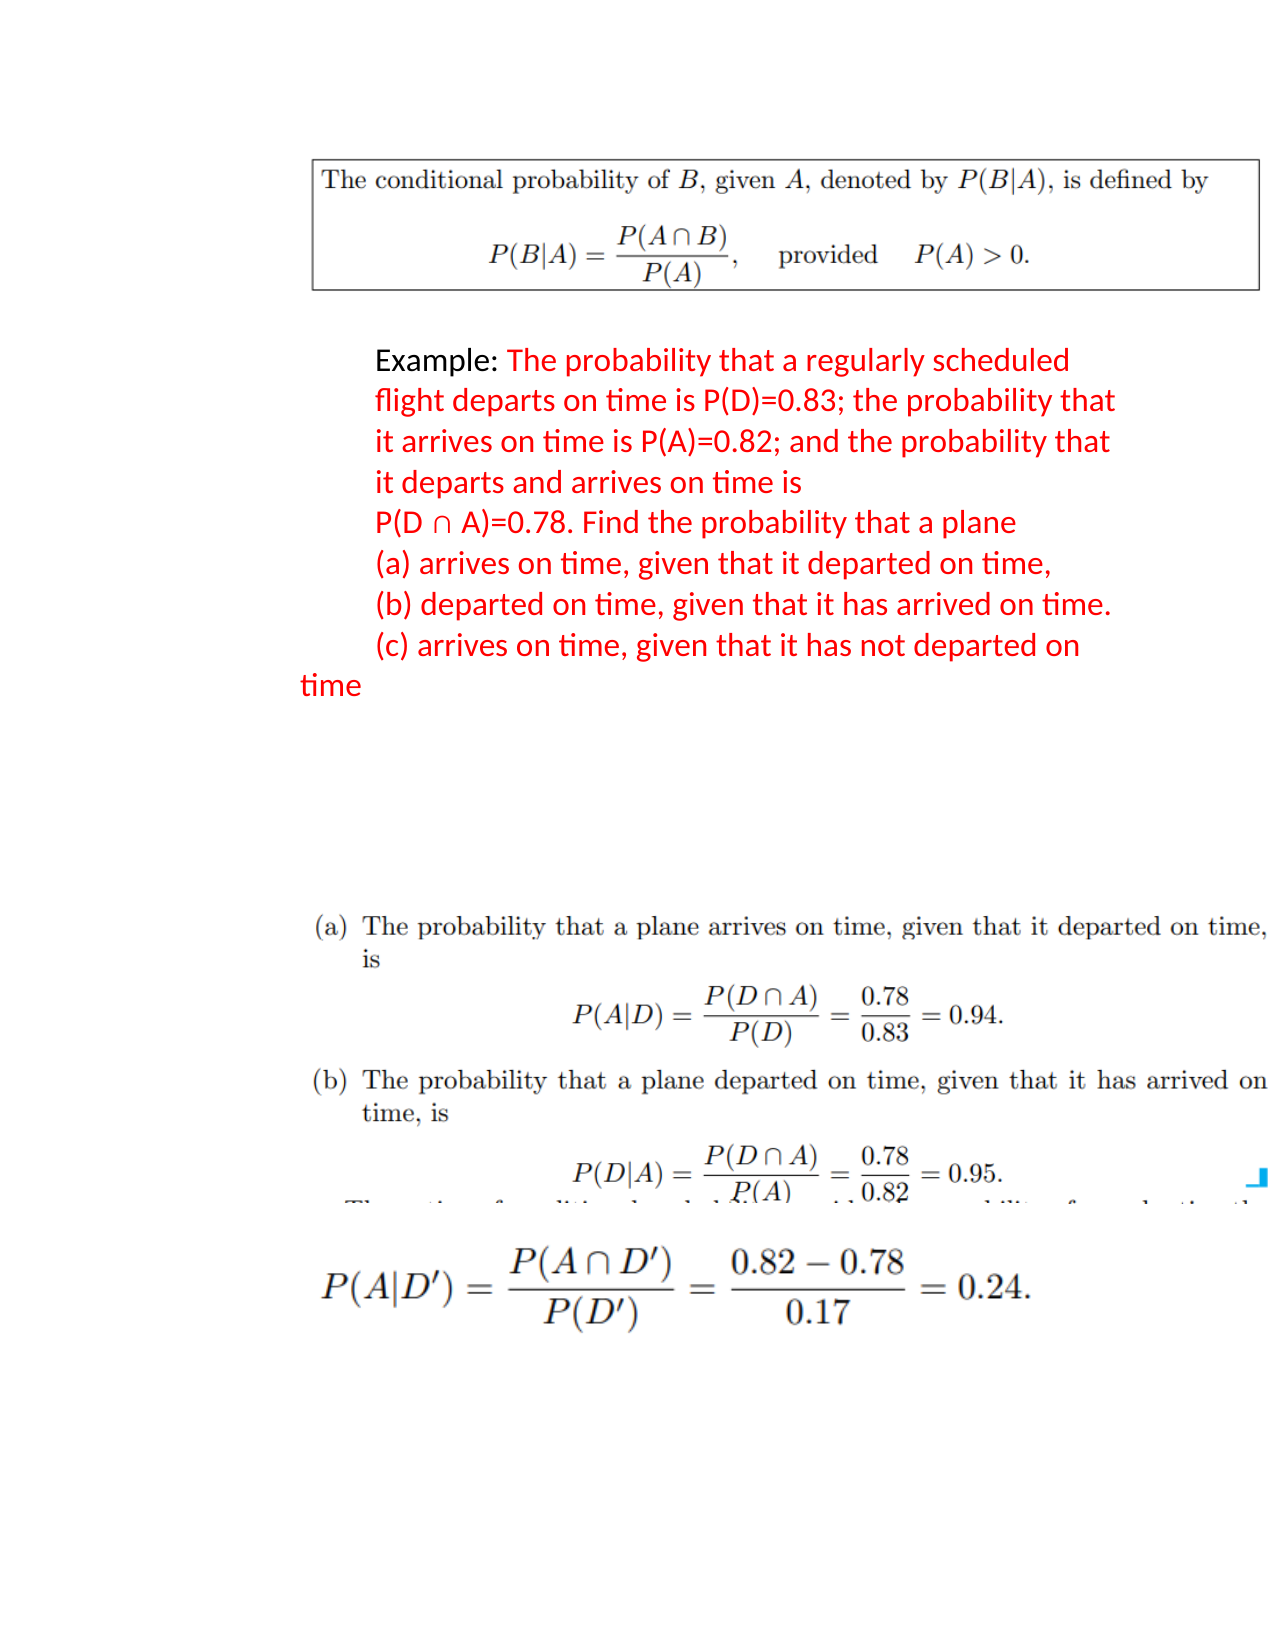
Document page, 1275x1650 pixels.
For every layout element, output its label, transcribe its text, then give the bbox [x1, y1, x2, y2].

text P(D ∩ A)=0.78. Find the probability that a plane [375, 502, 1125, 542]
picture [300, 908, 1275, 1352]
text Example: The probability that a regularly scheduled flight departs on time is P(D)=0.83; the probability that it arrives on time is P(A)=0.82; and the probability that it departs and arrives on time is [375, 339, 1125, 502]
text (c) arrives on time, given that it has not departed on time [300, 624, 1125, 705]
text (b) departed on time, given that it has arrived on time. [300, 583, 1125, 624]
picture [300, 150, 1275, 301]
text (a) arrives on time, given that it departed on time, [300, 542, 1125, 583]
